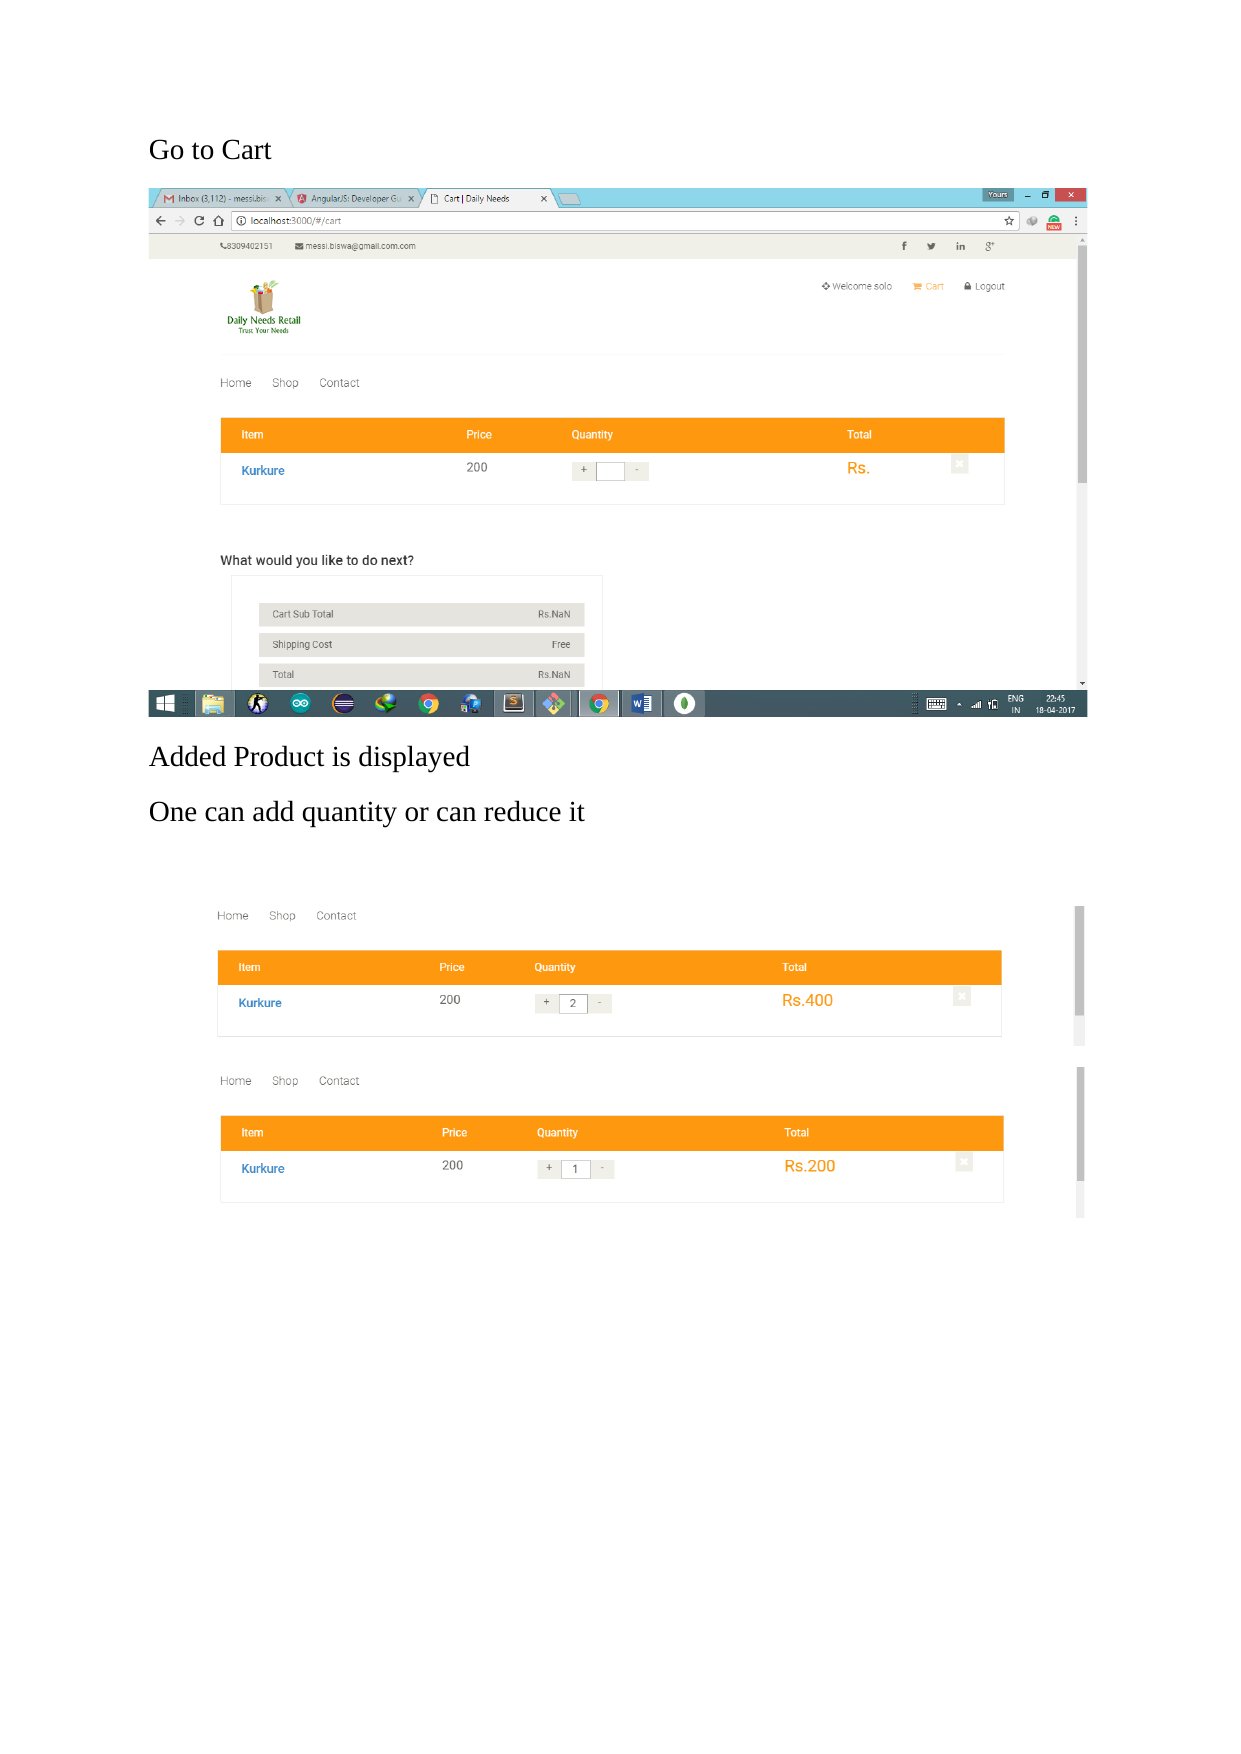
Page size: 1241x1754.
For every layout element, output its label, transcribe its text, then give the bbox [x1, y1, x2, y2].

text One can add quantity or can reduce it [148, 794, 1083, 828]
text Go to Cart [148, 132, 1083, 166]
text Added Product is displayed [148, 739, 1083, 772]
picture [148, 188, 1088, 717]
picture [148, 1067, 1085, 1218]
picture [148, 906, 1085, 1046]
